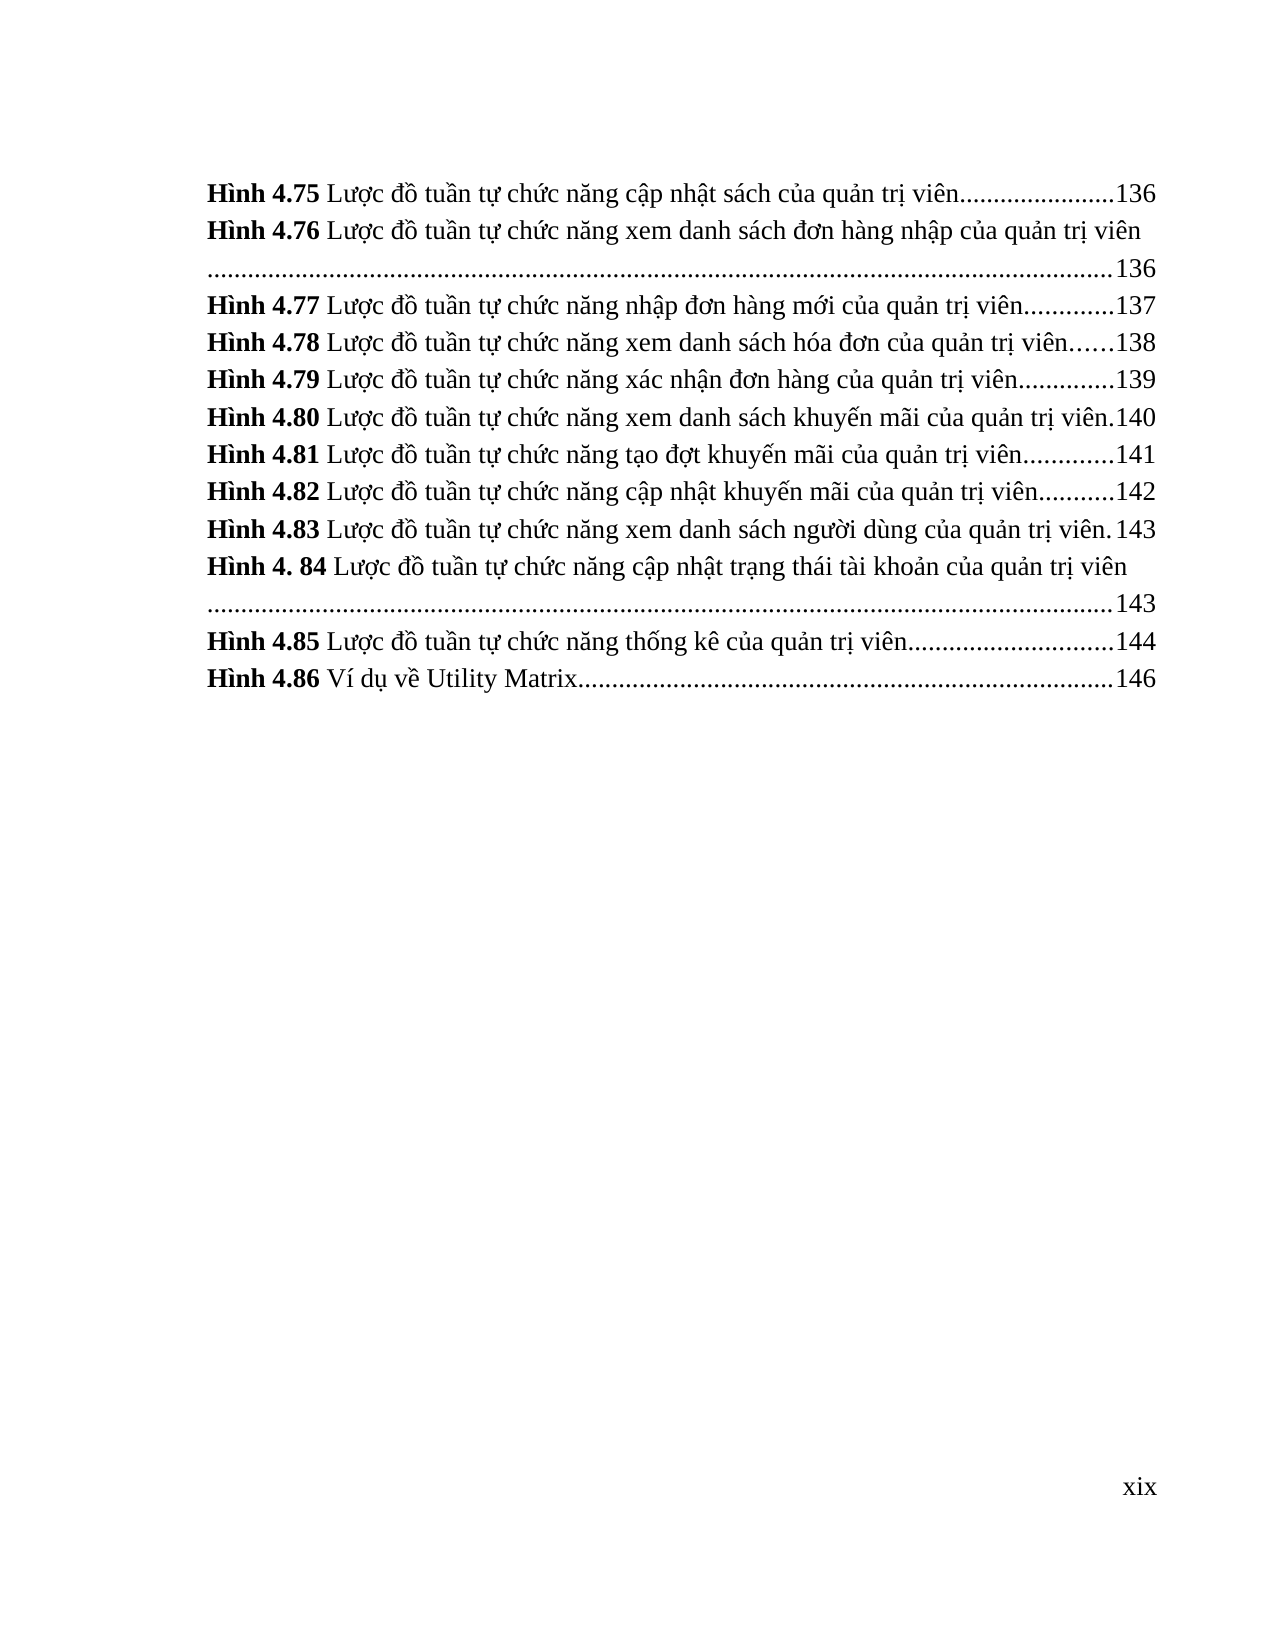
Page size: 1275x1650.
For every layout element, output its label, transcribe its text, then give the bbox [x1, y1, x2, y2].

text Hình 4.75 Lược đồ tuần tự chức năng cập nhật sách của quản trị viên 136 [207, 177, 1157, 208]
text Hình 4.77 Lược đồ tuần tự chức năng nhập đơn hàng mới của quản trị viên 137 [207, 289, 1157, 320]
text Hình 4.79 Lược đồ tuần tự chức năng xác nhận đơn hàng của quản trị viên 139 [207, 364, 1157, 395]
text Hình 4. 84 Lược đồ tuần tự chức năng cập nhật trạng thái tài khoản của quản trị viên 143 [207, 550, 1157, 618]
text Hình 4.81 Lược đồ tuần tự chức năng tạo đợt khuyến mãi của quản trị viên 141 [207, 438, 1157, 469]
text Hình 4.82 Lược đồ tuần tự chức năng cập nhật khuyến mãi của quản trị viên 142 [207, 476, 1157, 507]
text Hình 4.80 Lược đồ tuần tự chức năng xem danh sách khuyến mãi của quản trị viên 140 [207, 401, 1157, 432]
text Hình 4.85 Lược đồ tuần tự chức năng thống kê của quản trị viên 144 [207, 625, 1157, 656]
text Hình 4.83 Lược đồ tuần tự chức năng xem danh sách người dùng của quản trị viên 143 [207, 513, 1157, 544]
text Hình 4.86 Ví dụ về Utility Matrix 146 [207, 662, 1157, 693]
text Hình 4.76 Lược đồ tuần tự chức năng xem danh sách đơn hàng nhập của quản trị viên 136 [207, 214, 1157, 283]
text Hình 4.78 Lược đồ tuần tự chức năng xem danh sách hóa đơn của quản trị viên 138 [207, 326, 1157, 357]
